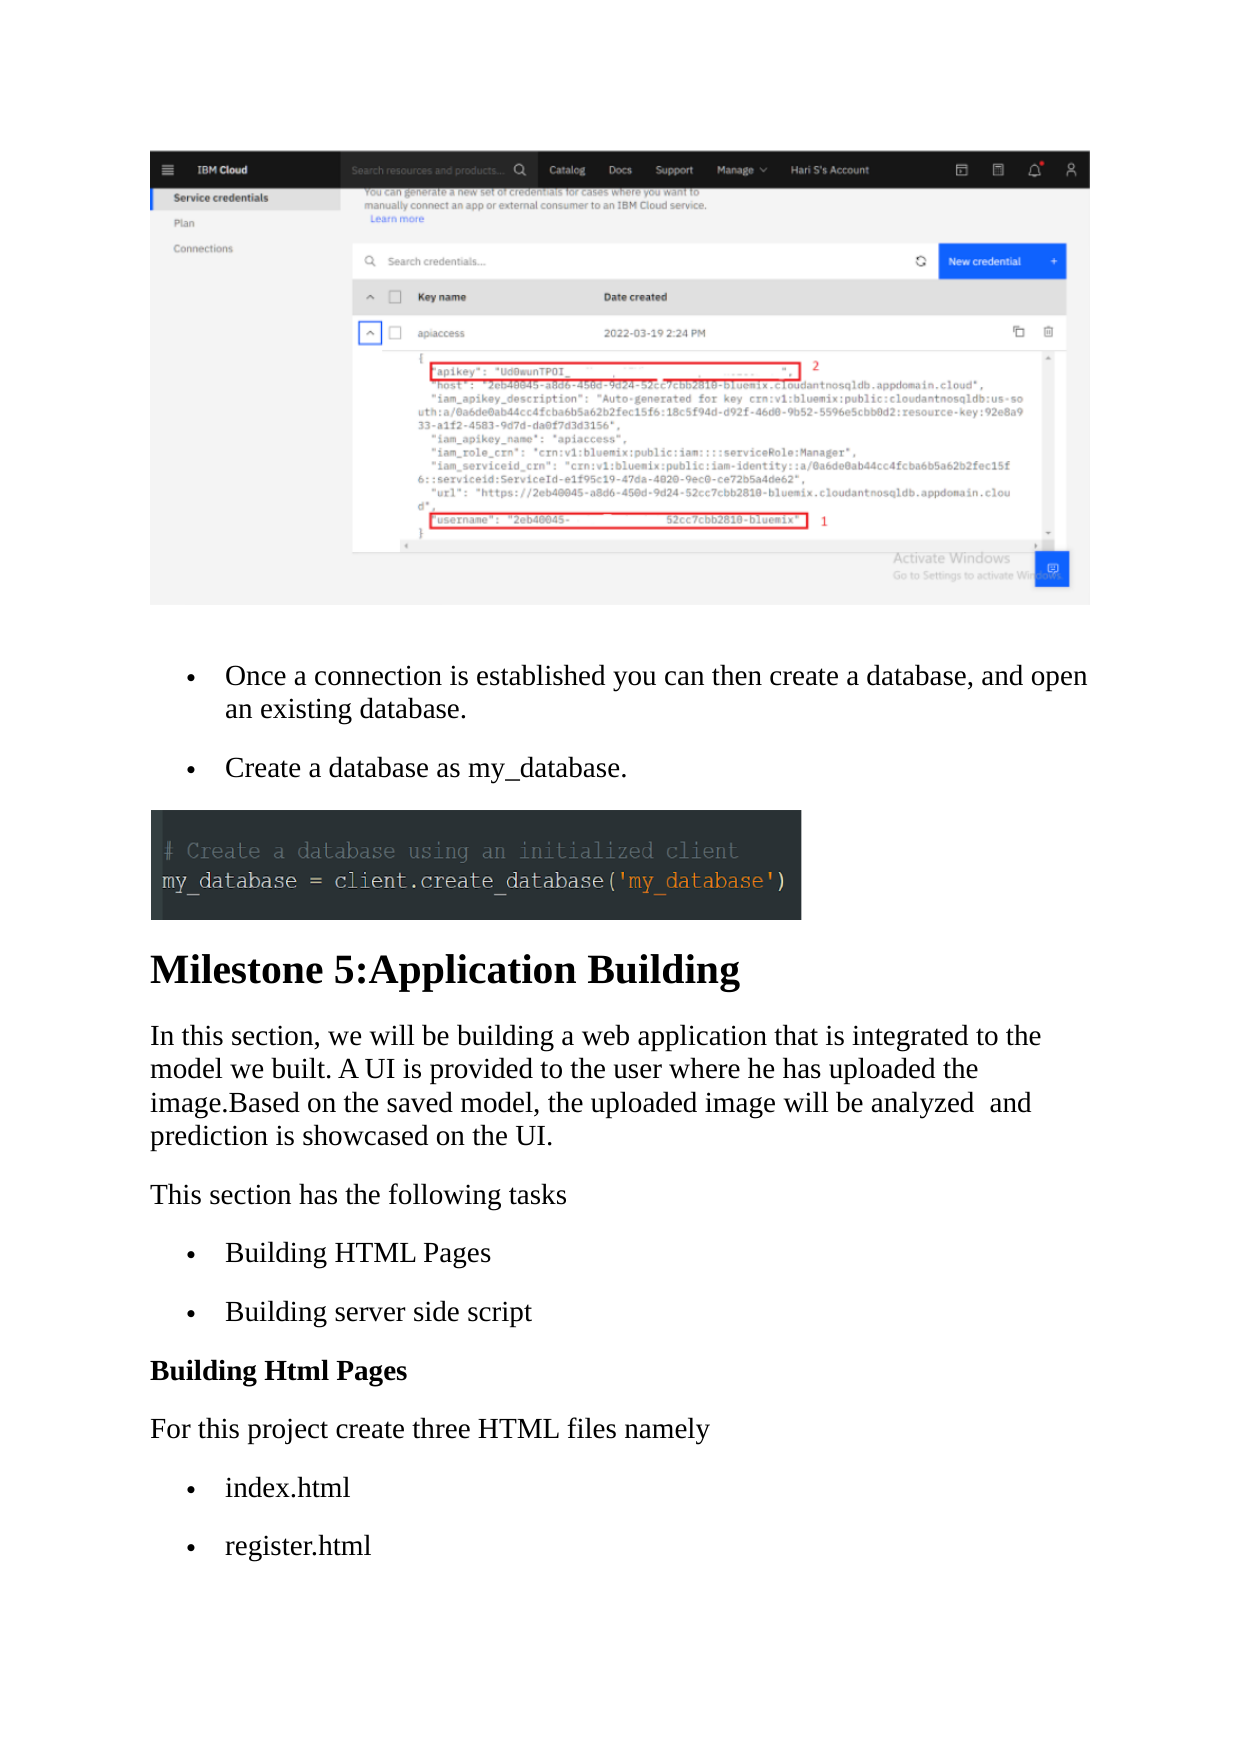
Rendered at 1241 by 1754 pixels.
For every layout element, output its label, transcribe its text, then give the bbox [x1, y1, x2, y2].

picture [150, 808, 802, 920]
list Building HTML Pages [187, 1236, 1090, 1269]
list index.html [187, 1470, 1090, 1503]
text This section has the following tasks [150, 1177, 1090, 1211]
list register.html [187, 1528, 1090, 1562]
list Once a connection is established you can then create a database, and open an existing database. [187, 658, 1090, 725]
list Create a database as my_database. [187, 750, 1090, 784]
text For this project create three HTML files namely [150, 1411, 1090, 1445]
text Milestone 5:Application Building [150, 945, 1090, 993]
text In this section, we will be building a web application that is integrated to the model we built. A UI is provided to the user where he has uploaded the image.Based on the saved model, the uploaded image will be analyzed and prediction is showcased on the UI. [150, 1018, 1090, 1152]
picture [150, 150, 1090, 605]
list Building server side script [187, 1294, 1090, 1328]
text Building Html Pages [150, 1353, 1090, 1386]
